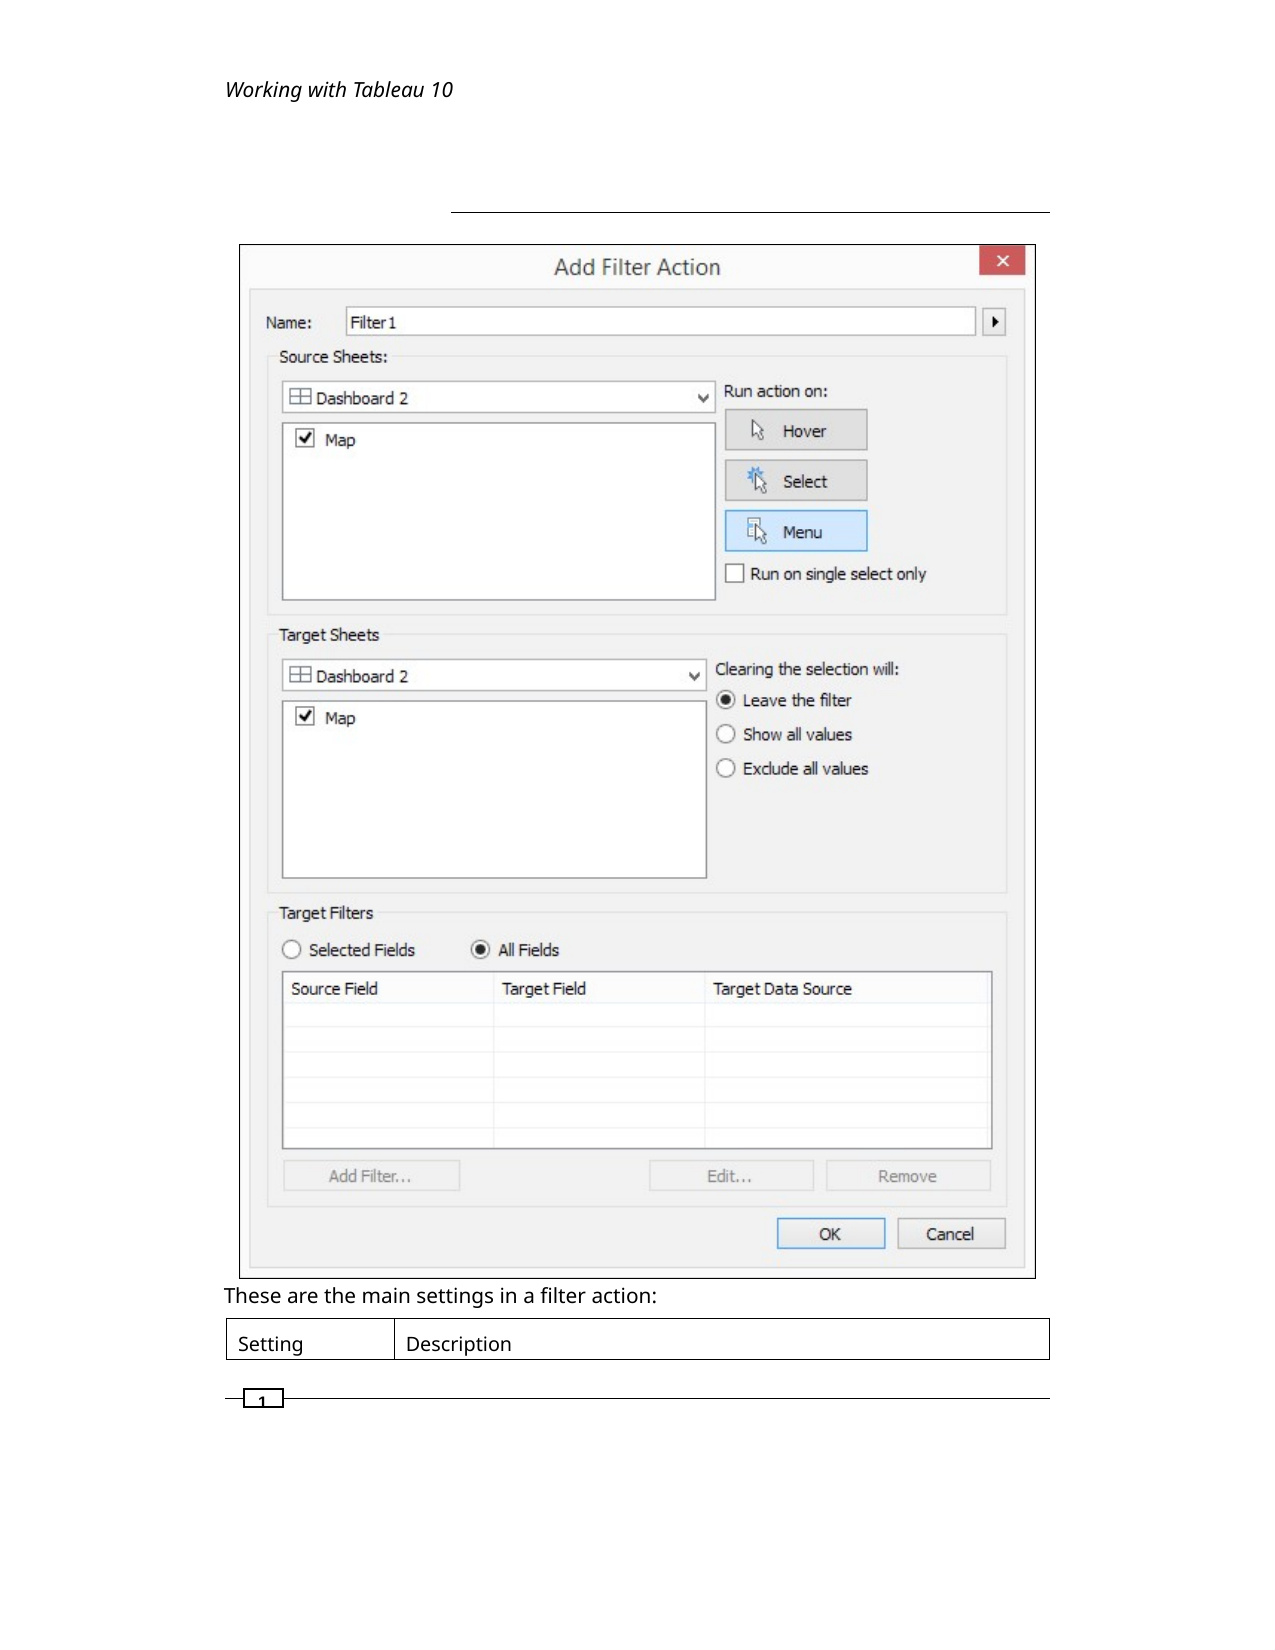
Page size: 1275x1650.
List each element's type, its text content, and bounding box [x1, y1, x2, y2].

picture [240, 245, 1035, 1278]
table_header Description [395, 1319, 1049, 1359]
text These are the main settings in a filter action: [223, 1281, 1049, 1309]
table_header Setting [227, 1319, 394, 1359]
